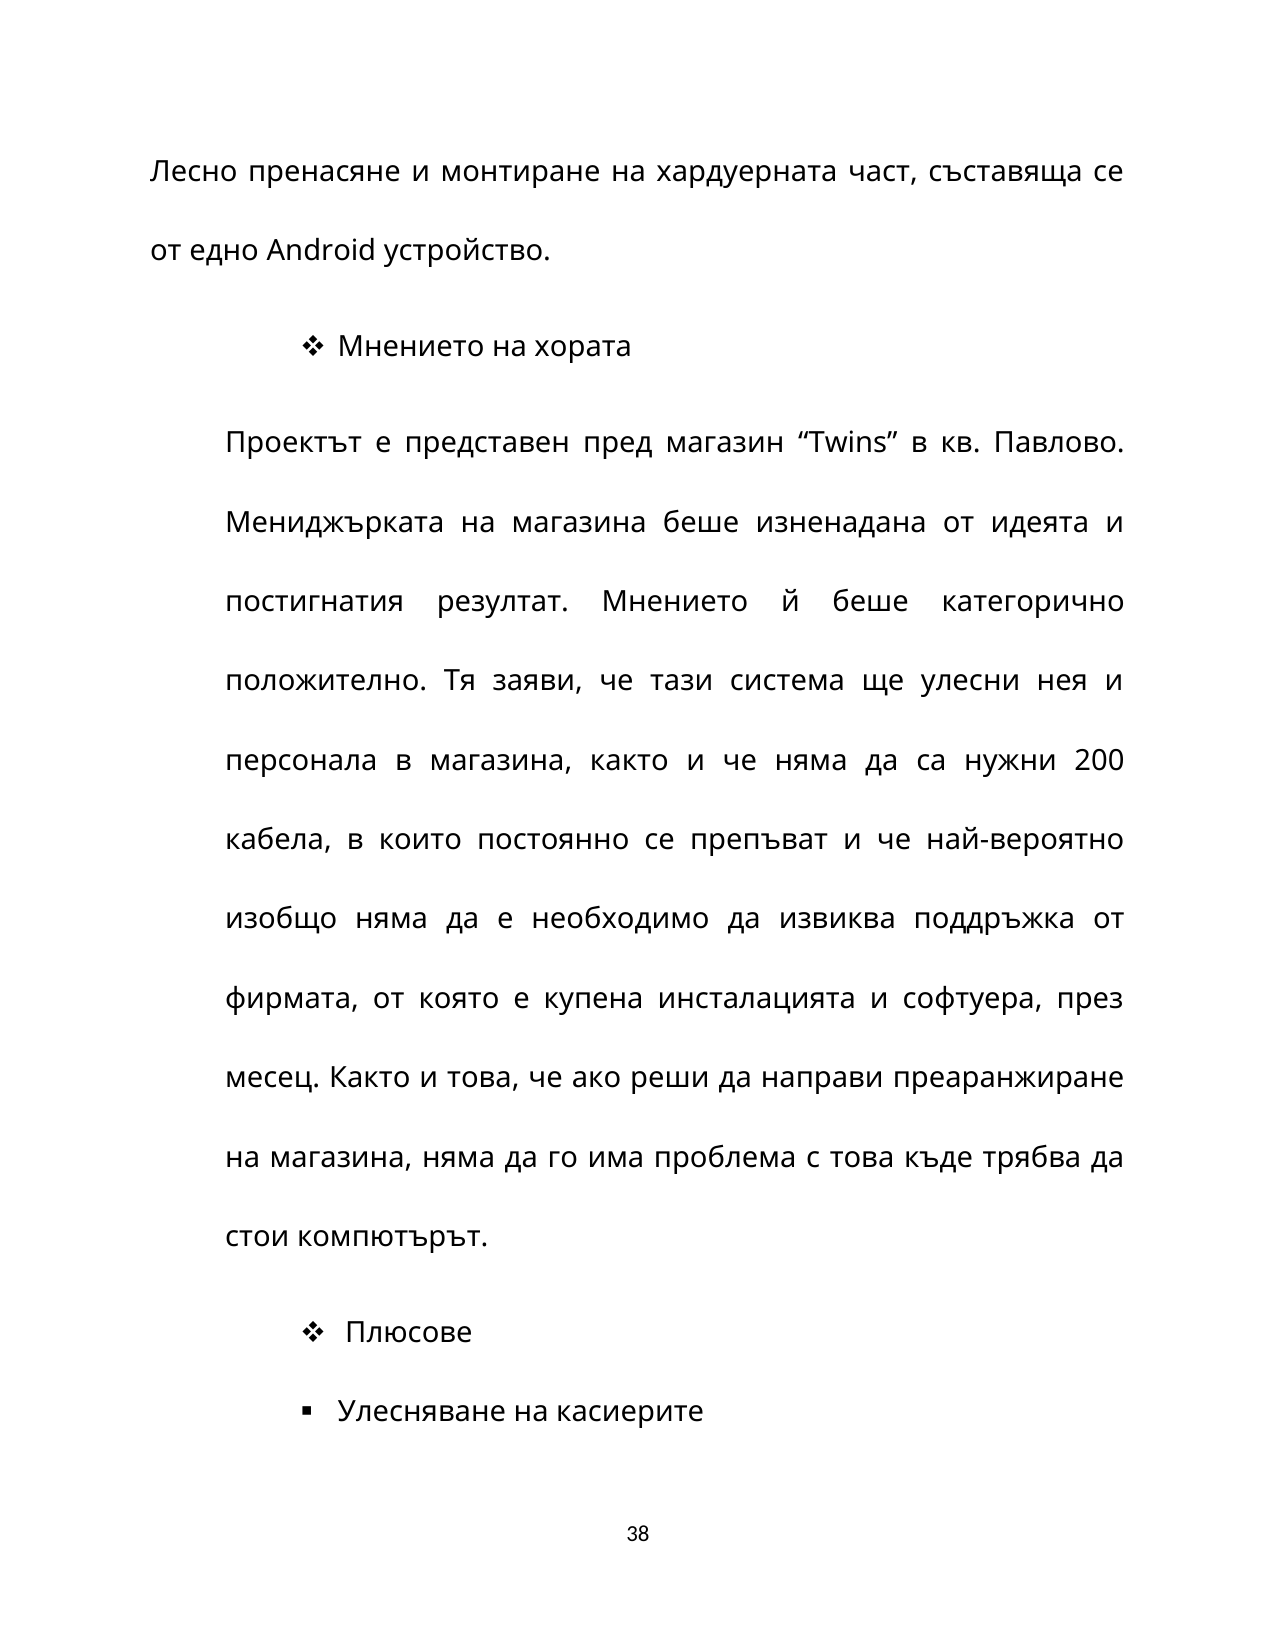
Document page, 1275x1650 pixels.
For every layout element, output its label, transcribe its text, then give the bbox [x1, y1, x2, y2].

text Лесно пренасяне и монтиране на хардуерната част, съставяща се от едно Android устройство. [150, 150, 1125, 269]
list Улесняване на касиерите [300, 1391, 1125, 1430]
text Проектът е представен пред магазин “Twins” в кв. Павлово. Мениджърката на магазина беше изненадана от идеята и постигнатия резултат. Мнението й беше категорично положително. Тя заяви, че тази система ще улесни нея и персонала в магазина, както и че няма да са нужни 200 кабела, в които постоянно се препъват и че най-вероятно изобщо няма да е необходимо да извиква поддръжка от фирмата, от която е купена инсталацията и софтуера, през месец. Както и това, че ако реши да направи преаранжиране на магазина, няма да го има проблема с това къде трябва да стои компютърът. [225, 421, 1125, 1255]
list Плюсове [300, 1311, 1125, 1351]
list Мнението на хората [300, 325, 1125, 365]
